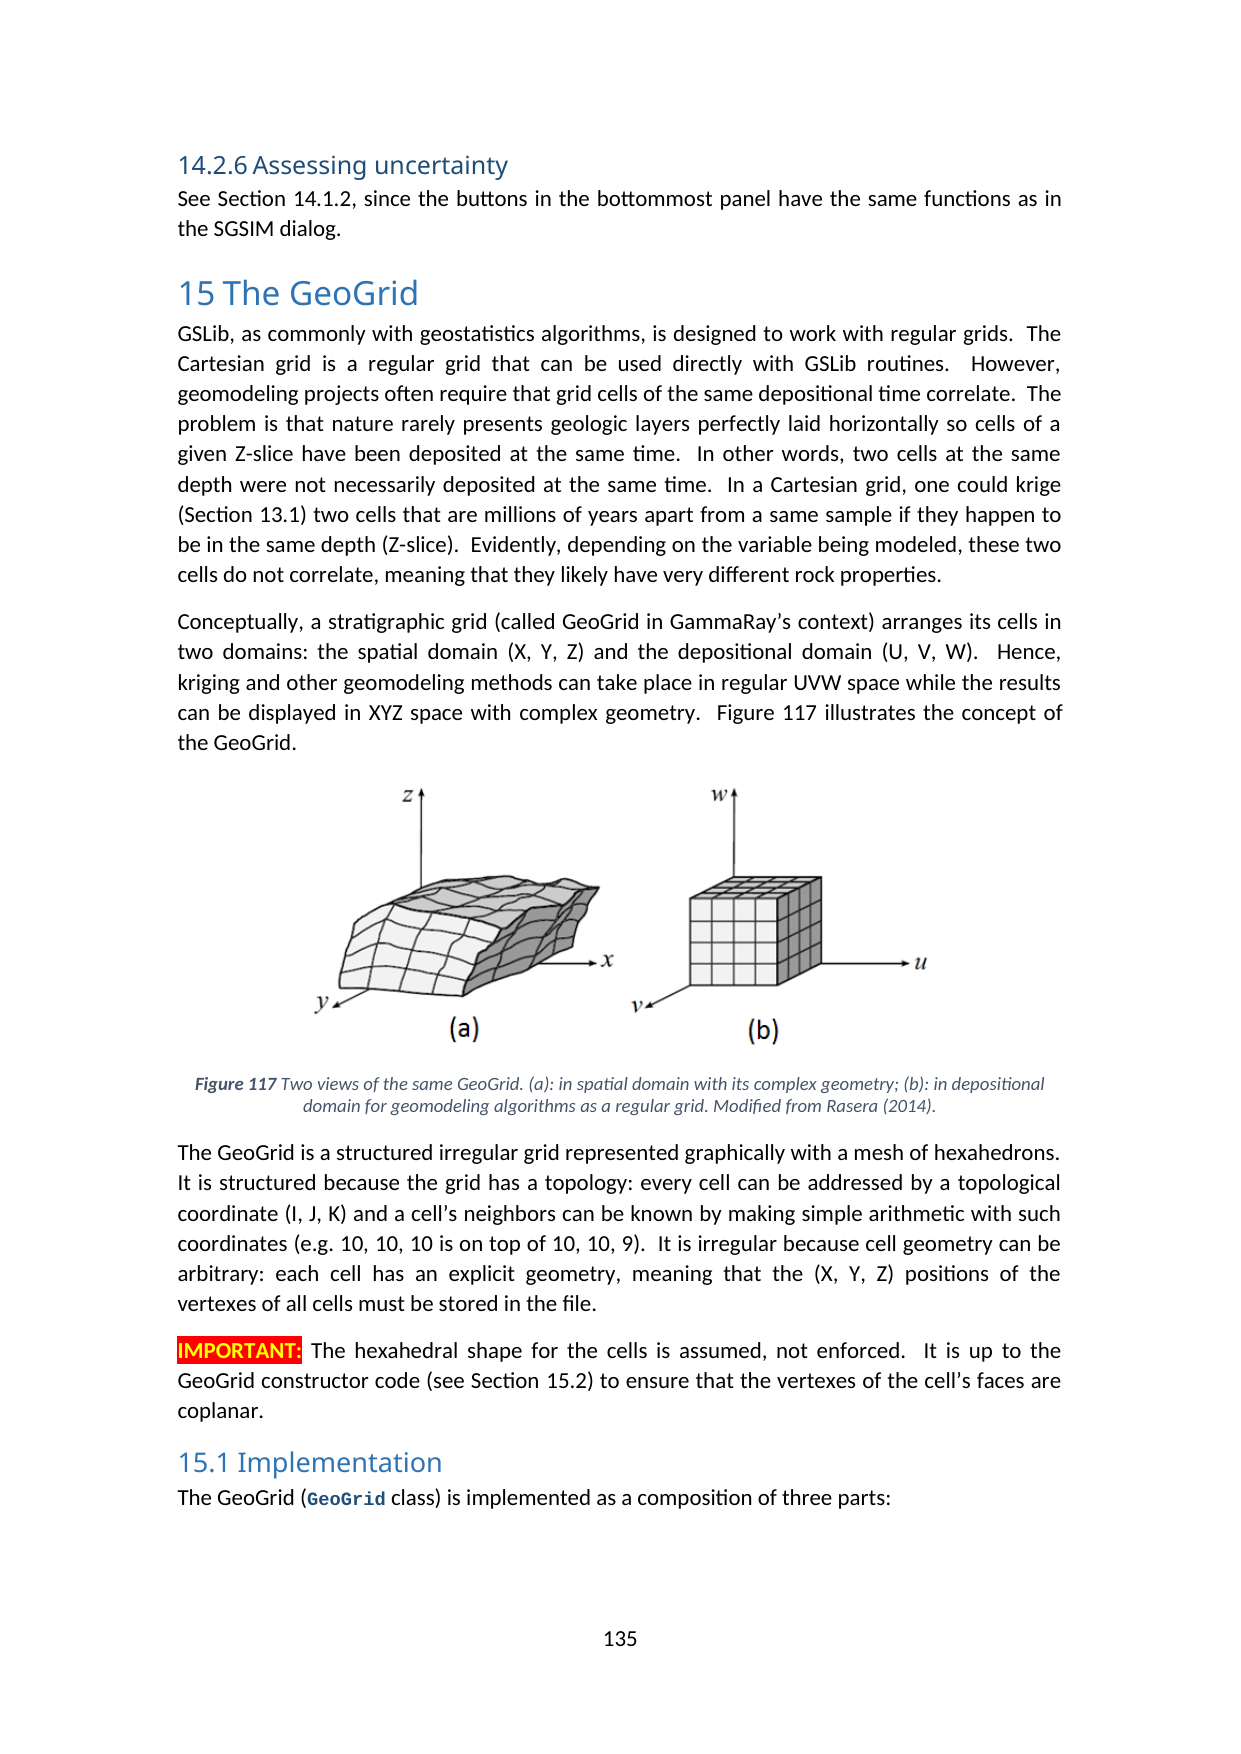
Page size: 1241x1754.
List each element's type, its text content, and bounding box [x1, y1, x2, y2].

subtitle The GeoGrid [177, 270, 1063, 315]
subtitle Implementation [177, 1443, 1063, 1480]
text The GeoGrid (GeoGrid class) is implemented as a composition of three parts: [177, 1483, 1063, 1511]
text IMPORTANT: The hexahedral shape for the cells is assumed, not enforced. It is up to the GeoGrid constructor code (see Section 14.2) to ensure that the vertexes of the cell’s faces are coplanar. [177, 1336, 1063, 1425]
text GSLib, as commonly with geostatistics algorithms, is designed to work with regular grids. The Cartesian grid is a regular grid that can be used directly with GSLib routines. However, geomodeling projects often require that grid cells of the same depositional time correlate. The problem is that nature rarely presents geologic layers perfectly laid horizontally so cells of a given Z-slice have been deposited at the same time. In other words, two cells at the same depth were not necessarily deposited at the same time. In a Cartesian grid, one could krige (Section 12.1) two cells that are millions of years apart from a same sample if they happen to be in the same depth (Z-slice). Evidently, depending on the variable being modeled, these two cells do not correlate, meaning that they likely have very different rock properties. [177, 319, 1063, 588]
text See Section 13.1.2, since the buttons in the bottommost panel have the same functions as in the SGSIM dialog. [177, 184, 1063, 243]
text The GeoGrid is a structured irregular grid represented graphically with a mesh of hexahedrons. It is structured because the grid has a topology: every cell can be addressed by a topological coordinate (I, J, K) and a cell’s neighbors can be known by making simple arithmetic with such coordinates (e.g. 10, 10, 10 is on top of 10, 10, 9). It is irregular because cell geometry can be arbitrary: each cell has an explicit geometry, meaning that the (X, Y, Z) positions of the vertexes of all cells must be stored in the file. [177, 1138, 1063, 1317]
text Figure 117 Two views of the same GeoGrid. (a): in spatial domain with its complex geometry; (b): in depositional domain for geomodeling algorithms as a regular grid. Modified from Rasera (2014). [177, 1072, 1063, 1117]
subtitle Assessing uncertainty [177, 148, 1063, 182]
text Conceptually, a stratigraphic grid (called GeoGrid in GammaRay’s context) arranges its cells in two domains: the spatial domain (X, Y, Z) and the depositional domain (U, V, W). Hence, kriging and other geomodeling methods can take place in regular UVW space while the results can be displayed in XYZ space with complex geometry. Figure 108 illustrates the concept of the GeoGrid. [177, 607, 1063, 756]
picture [300, 775, 940, 1053]
